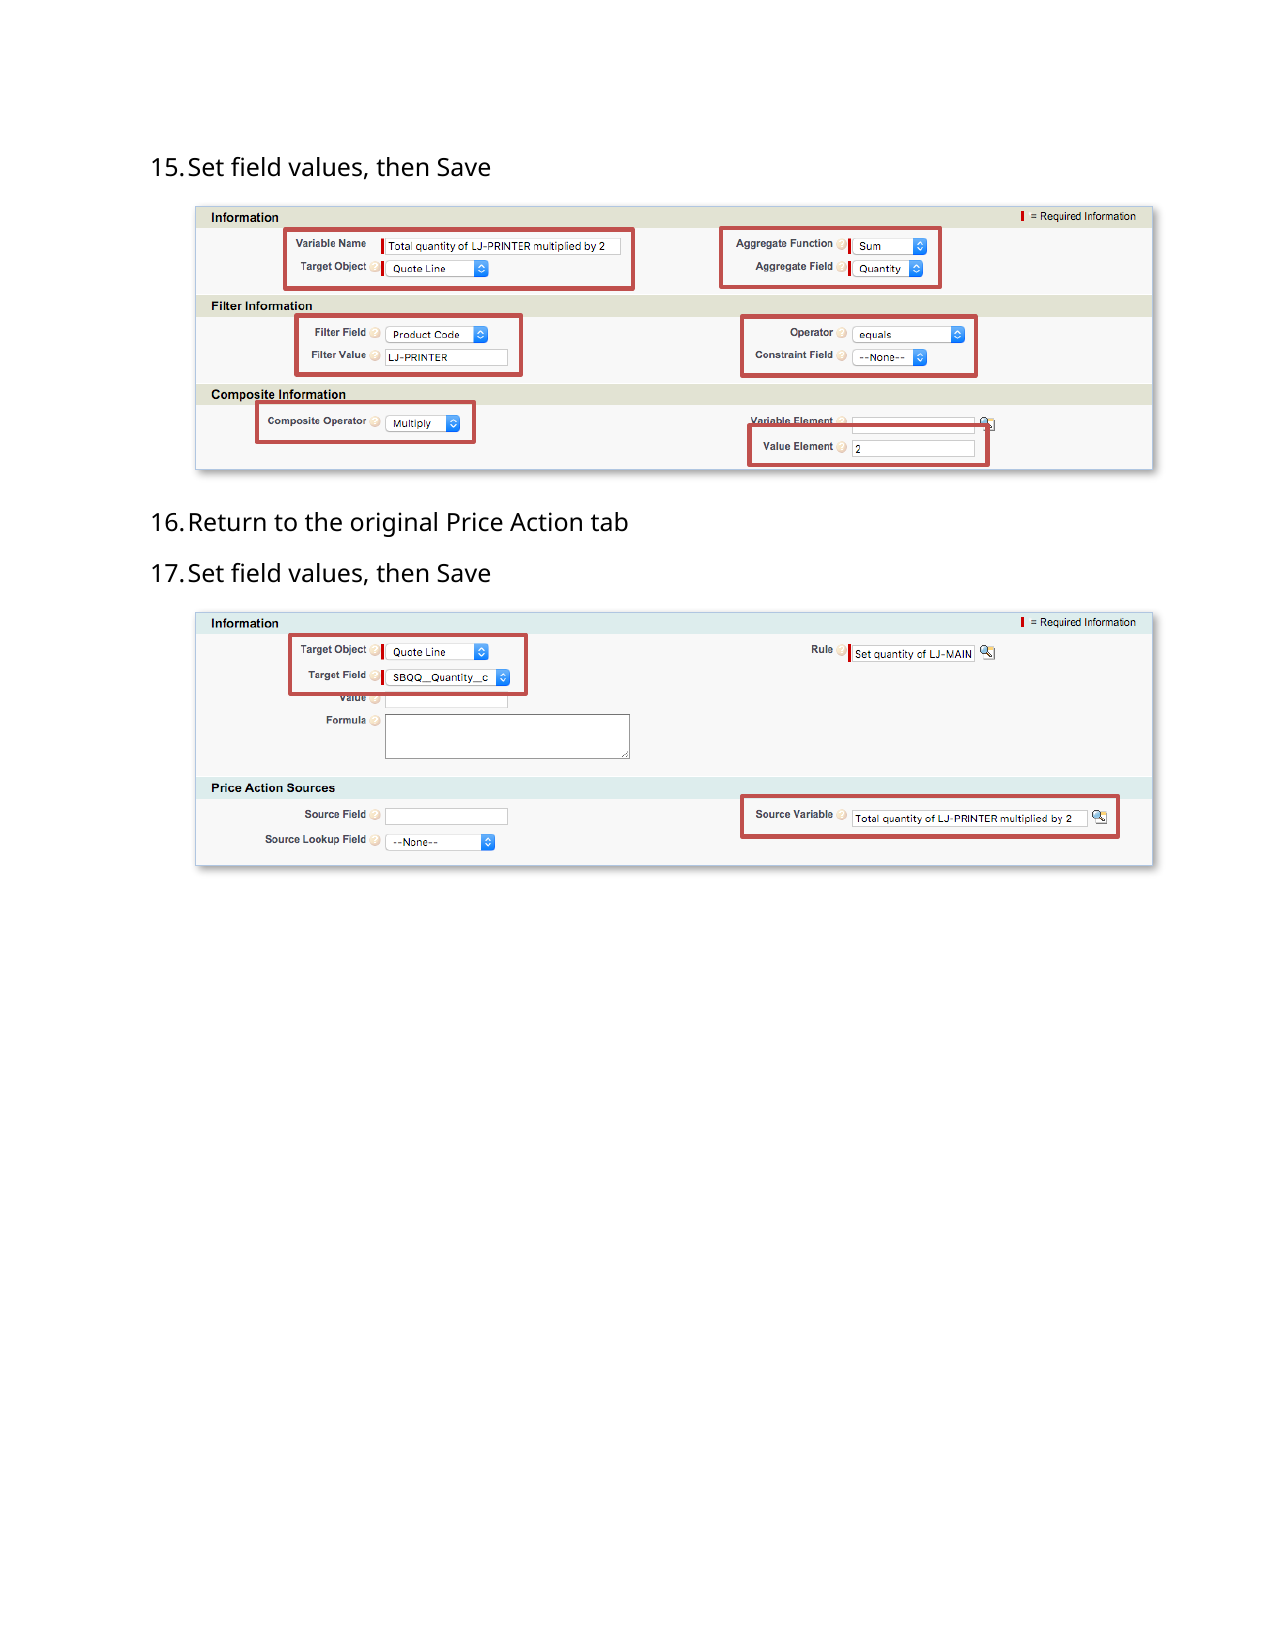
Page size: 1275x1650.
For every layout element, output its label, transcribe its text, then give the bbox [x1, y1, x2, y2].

picture [196, 613, 1152, 865]
picture [196, 207, 1152, 469]
list Return to the original Price Action tab [150, 504, 1087, 539]
